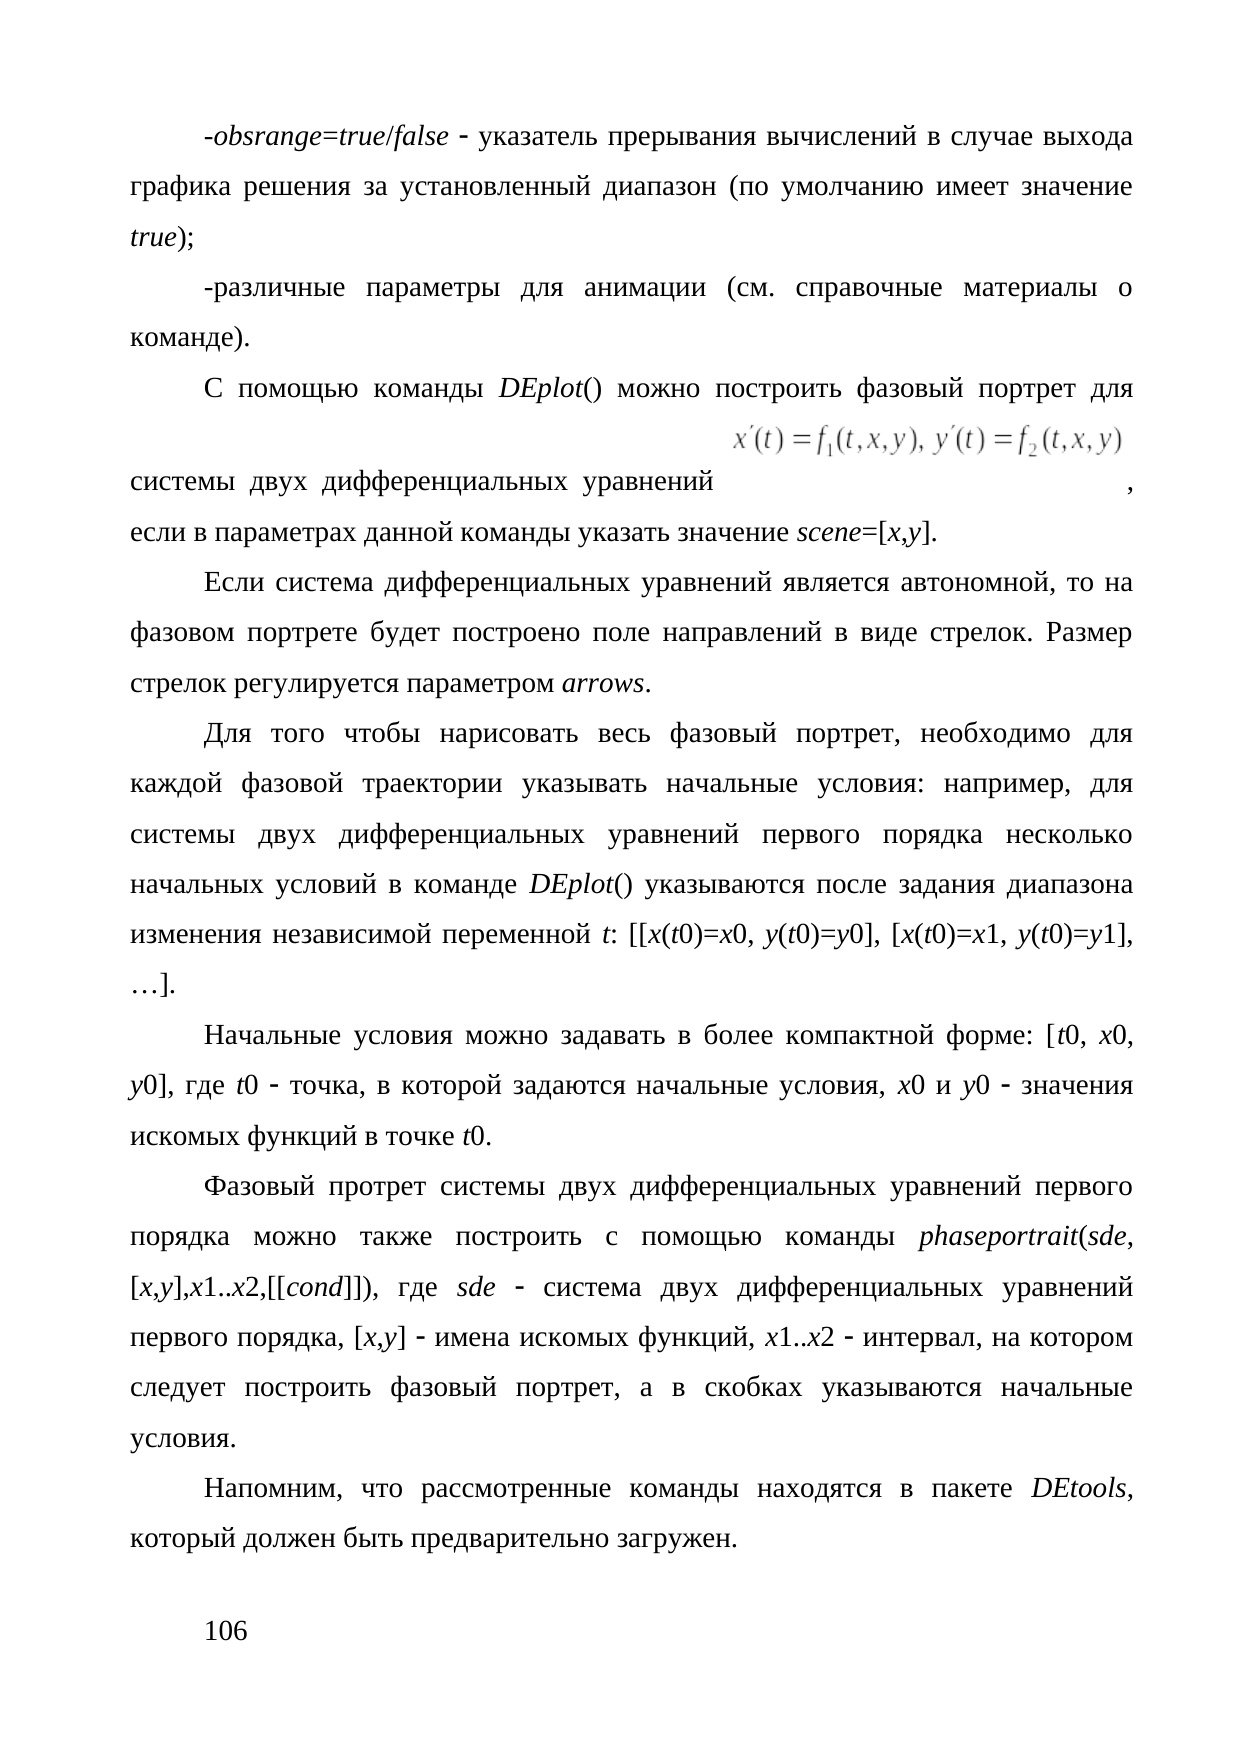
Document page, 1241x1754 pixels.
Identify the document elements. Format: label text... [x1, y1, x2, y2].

text С помощью команды DEplot() можно построить фазовый портрет для системы двух дифференциальных уравнений , если в параметрах данной команды указать значение scene=[x,y]. [130, 370, 1134, 547]
text Если система дифференциальных уравнений является автономной, то на фазовом портрете будет построено поле направлений в виде стрелок. Размер стрелок регулируется параметром arrows. [130, 564, 1134, 698]
text Для того чтобы нарисовать весь фазовый портрет, необходимо для каждой фазовой траектории указывать начальные условия: например, для системы двух дифференциальных уравнений первого порядка несколько начальных условий в команде DEplot() указываются после задания диапазона изменения независимой переменной t: [[x(t0)=x0, y(t0)=y0], [x(t0)=x1, y(t0)=y1],…]. [130, 715, 1134, 1000]
text -obsrange=true/false указатель прерывания вычислений в случае выхода графика решения за установленный диапазон (по умолчанию имеет значение true); [130, 118, 1134, 252]
text Фазовый протрет системы двух дифференциальных уравнений первого порядка можно также построить с помощью команды phaseportrait(sde, [x,y],x1..x2,[[cond]]), где sde система двух дифференциальных уравнений первого порядка, [x,y] имена искомых функций, x1..x2 интервал, на котором следует построить фазовый портрет, а в скобках указываются начальные условия. [130, 1168, 1134, 1453]
text -различные параметры для анимации (см. справочные материалы о команде). [130, 269, 1134, 353]
text Напомним, что рассмотренные команды находятся в пакете DEtools, который должен быть предварительно загружен. [130, 1470, 1134, 1554]
text Начальные условия можно задавать в более компактной форме: [t0, x0, y0], где t0 точка, в которой задаются начальные условия, x0 и y0 значения искомых функций в точке t0. [130, 1017, 1134, 1151]
